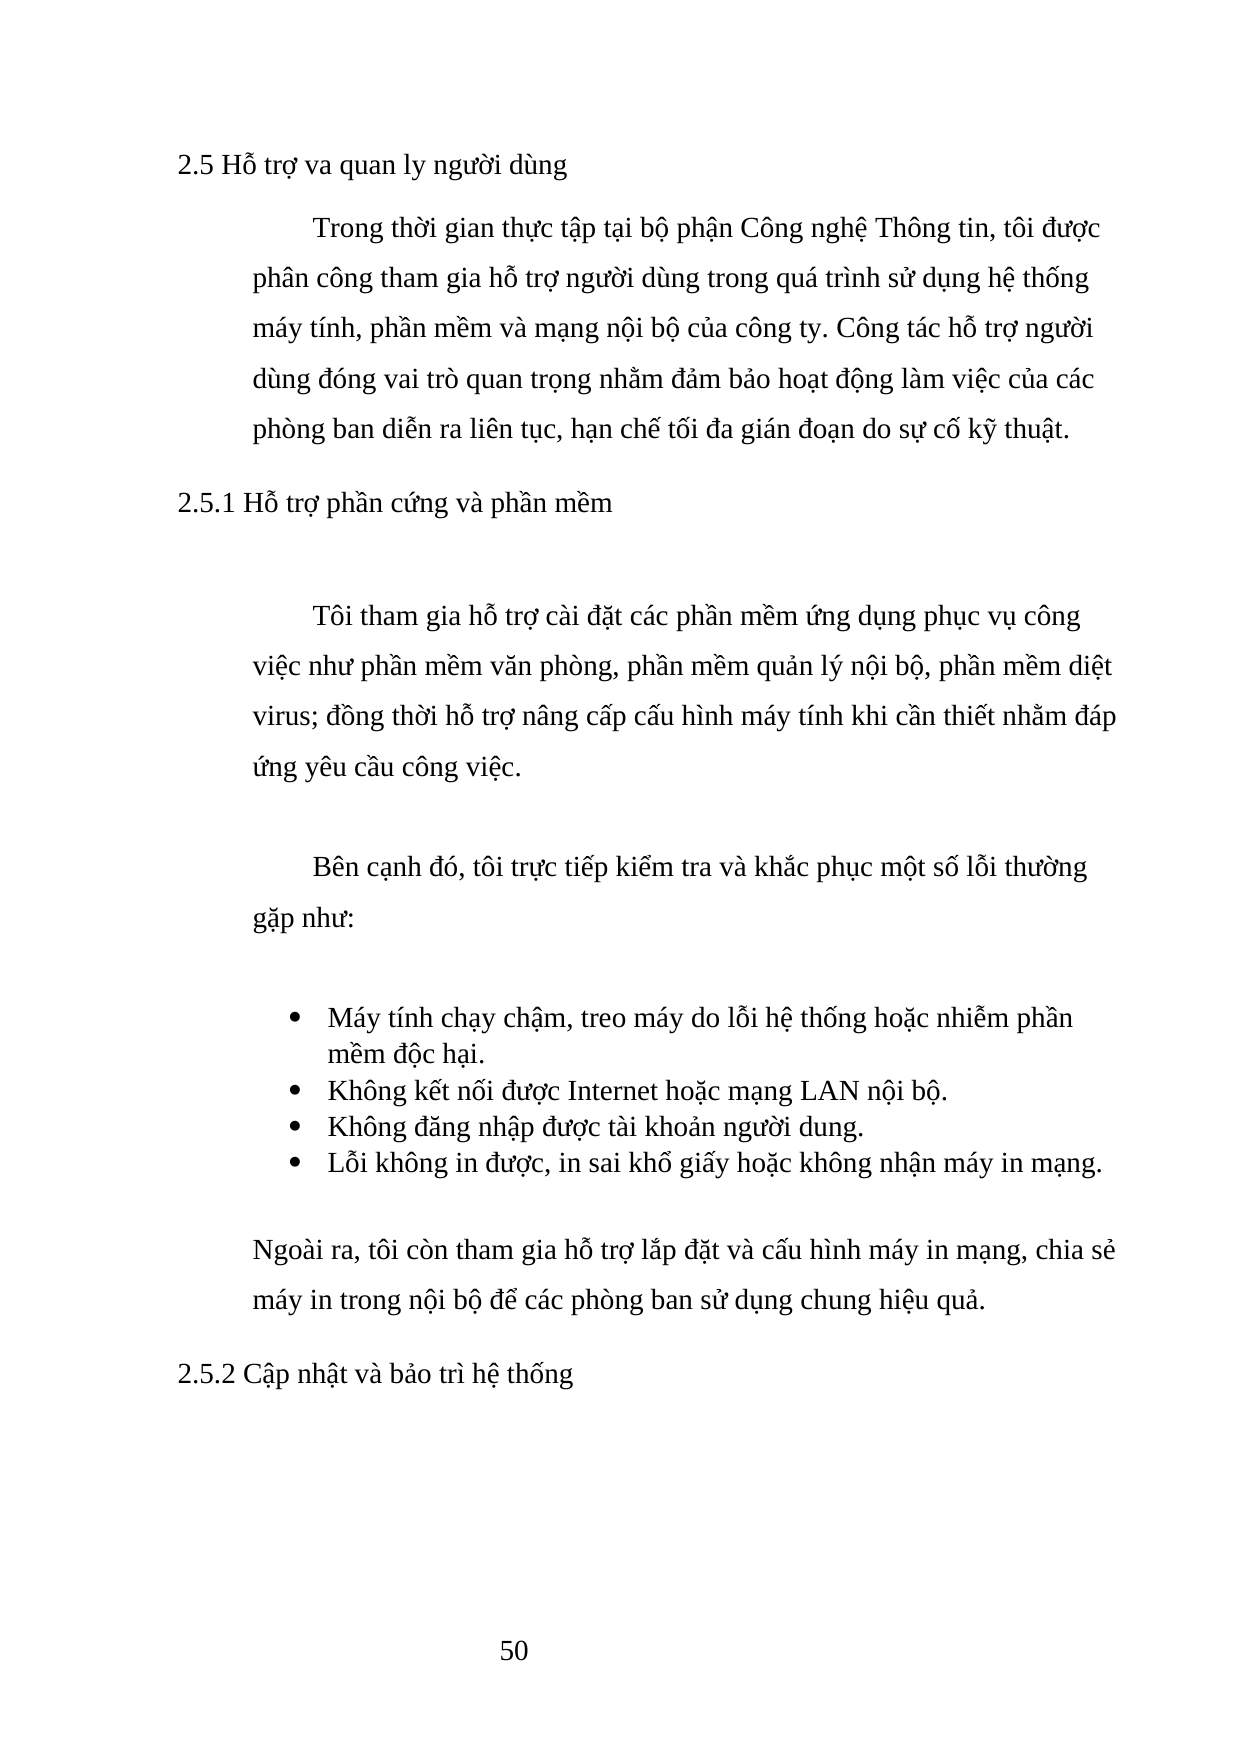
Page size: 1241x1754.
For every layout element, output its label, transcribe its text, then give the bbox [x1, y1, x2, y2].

list Ngoài ra, tôi còn tham gia hỗ trợ lắp đặt và cấu hình máy in mạng, chia sẻ máy in trong nội bộ để các phòng ban sử dụng chung hiệu quả. [252, 1232, 1122, 1316]
list Bên cạnh đó, tôi trực tiếp kiểm tra và khắc phục một số lỗi thường gặp như: [252, 849, 1122, 933]
list Trong thời gian thực tập tại bộ phận Công nghệ Thông tin, tôi được phân công tham gia hỗ trợ người dùng trong quá trình sử dụng hệ thống máy tính, phần mềm và mạng nội bộ của công ty. Công tác hỗ trợ người dùng đóng vai trò quan trọng nhằm đảm bảo hoạt động làm việc của các phòng ban diễn ra liên tục, hạn chế tối đa gián đoạn do sự cố kỹ thuật. [252, 210, 1122, 444]
list Lỗi không in được, in sai khổ giấy hoặc không nhận máy in mạng. [290, 1145, 1122, 1179]
list Tôi tham gia hỗ trợ cài đặt các phần mềm ứng dụng phục vụ công việc như phần mềm văn phòng, phần mềm quản lý nội bộ, phần mềm diệt virus; đồng thời hỗ trợ nâng cấp cấu hình máy tính khi cần thiết nhằm đáp ứng yêu cầu công việc. [252, 598, 1122, 782]
subtitle 2.5 Hỗ trợ va quan ly người dùng [177, 147, 1122, 181]
list Máy tính chạy chậm, treo máy do lỗi hệ thống hoặc nhiễm phần mềm độc hại. [290, 1000, 1122, 1070]
subtitle 2.5.1 Hỗ trợ phần cứng và phần mềm [177, 485, 1122, 518]
list Không đăng nhập được tài khoản người dung. [290, 1109, 1122, 1143]
subtitle 2.5.2 Cập nhật và bảo trì hệ thống [177, 1356, 1122, 1389]
list Không kết nối được Internet hoặc mạng LAN nội bộ. [290, 1073, 1122, 1106]
